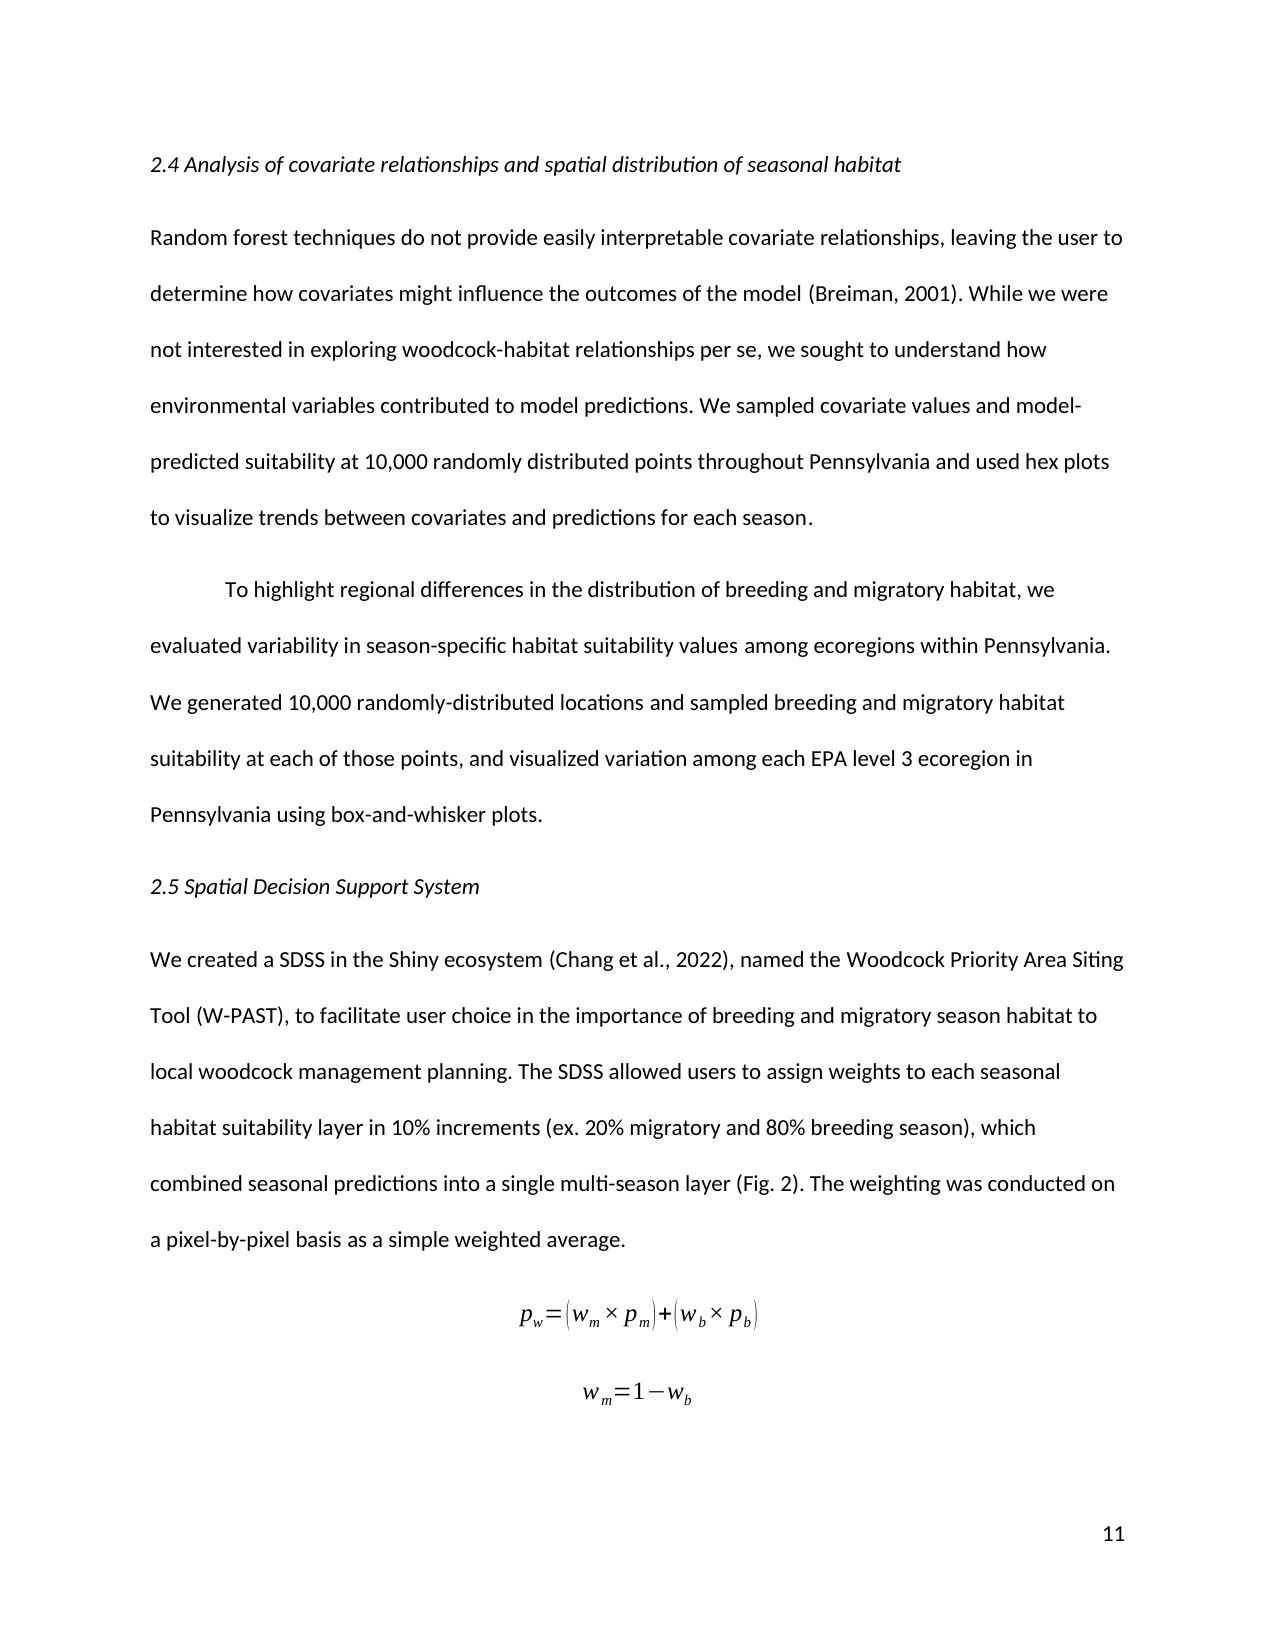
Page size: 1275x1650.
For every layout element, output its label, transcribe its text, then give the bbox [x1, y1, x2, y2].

text 2.5 Spatial Decision Support System [150, 872, 1125, 901]
text 2.4 Analysis of covariate relationships and spatial distribution of seasonal habitat [150, 150, 1125, 178]
text To highlight regional differences in the distribution of breeding and migratory habitat, we evaluated variability in season-specific habitat suitability values among ecoregions within Pennsylvania. We generated 10,000 randomly-distributed locations and sampled breeding and migratory habitat suitability at each of those points, and visualized variation among each EPA level 3 ecoregion in Pennsylvania using box-and-whisker plots. [150, 576, 1125, 828]
text We created a SDSS in the Shiny ecosystem (Chang et al., 2022), named the Woodcock Priority Area Siting Tool (W-PAST), to facilitate user choice in the importance of breeding and migratory season habitat to local woodcock management planning. The SDSS allowed users to assign weights to each seasonal habitat suitability layer in 10% increments (ex. 20% migratory and 80% breeding season), which combined seasonal predictions into a single multi-season layer (Fig. 2). The weighting was conducted on a pixel-by-pixel basis as a simple weighted average. [150, 945, 1125, 1253]
text Random forest techniques do not provide easily interpretable covariate relationships, leaving the user to determine how covariates might influence the outcomes of the model (Breiman, 2001). While we were not interested in exploring woodcock-habitat relationships per se, we sought to understand how environmental variables contributed to model predictions. We sampled covariate values and model-predicted suitability at 10,000 randomly distributed points throughout Pennsylvania and used hex plots to visualize trends between covariates and predictions for each season. [150, 223, 1125, 531]
